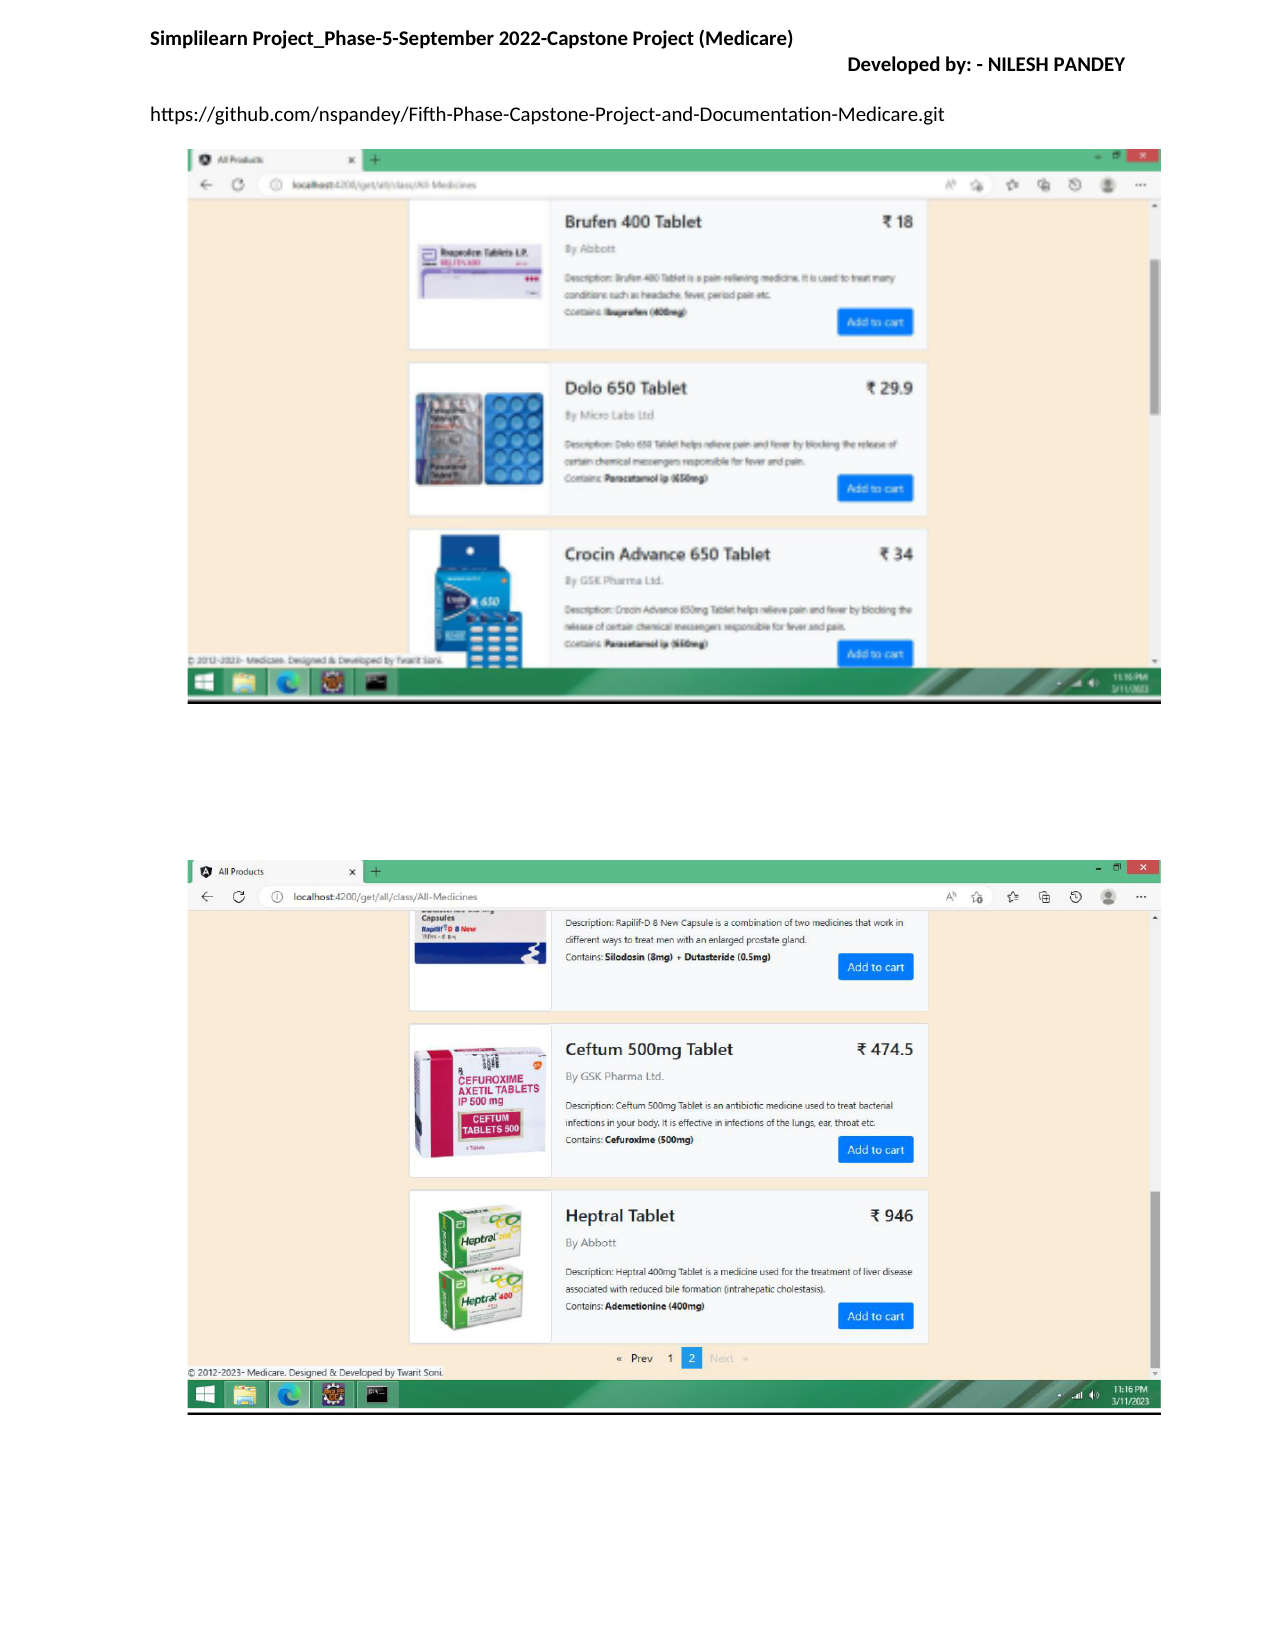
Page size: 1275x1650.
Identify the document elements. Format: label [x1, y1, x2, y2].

picture [187, 149, 1161, 704]
picture [187, 860, 1161, 1415]
